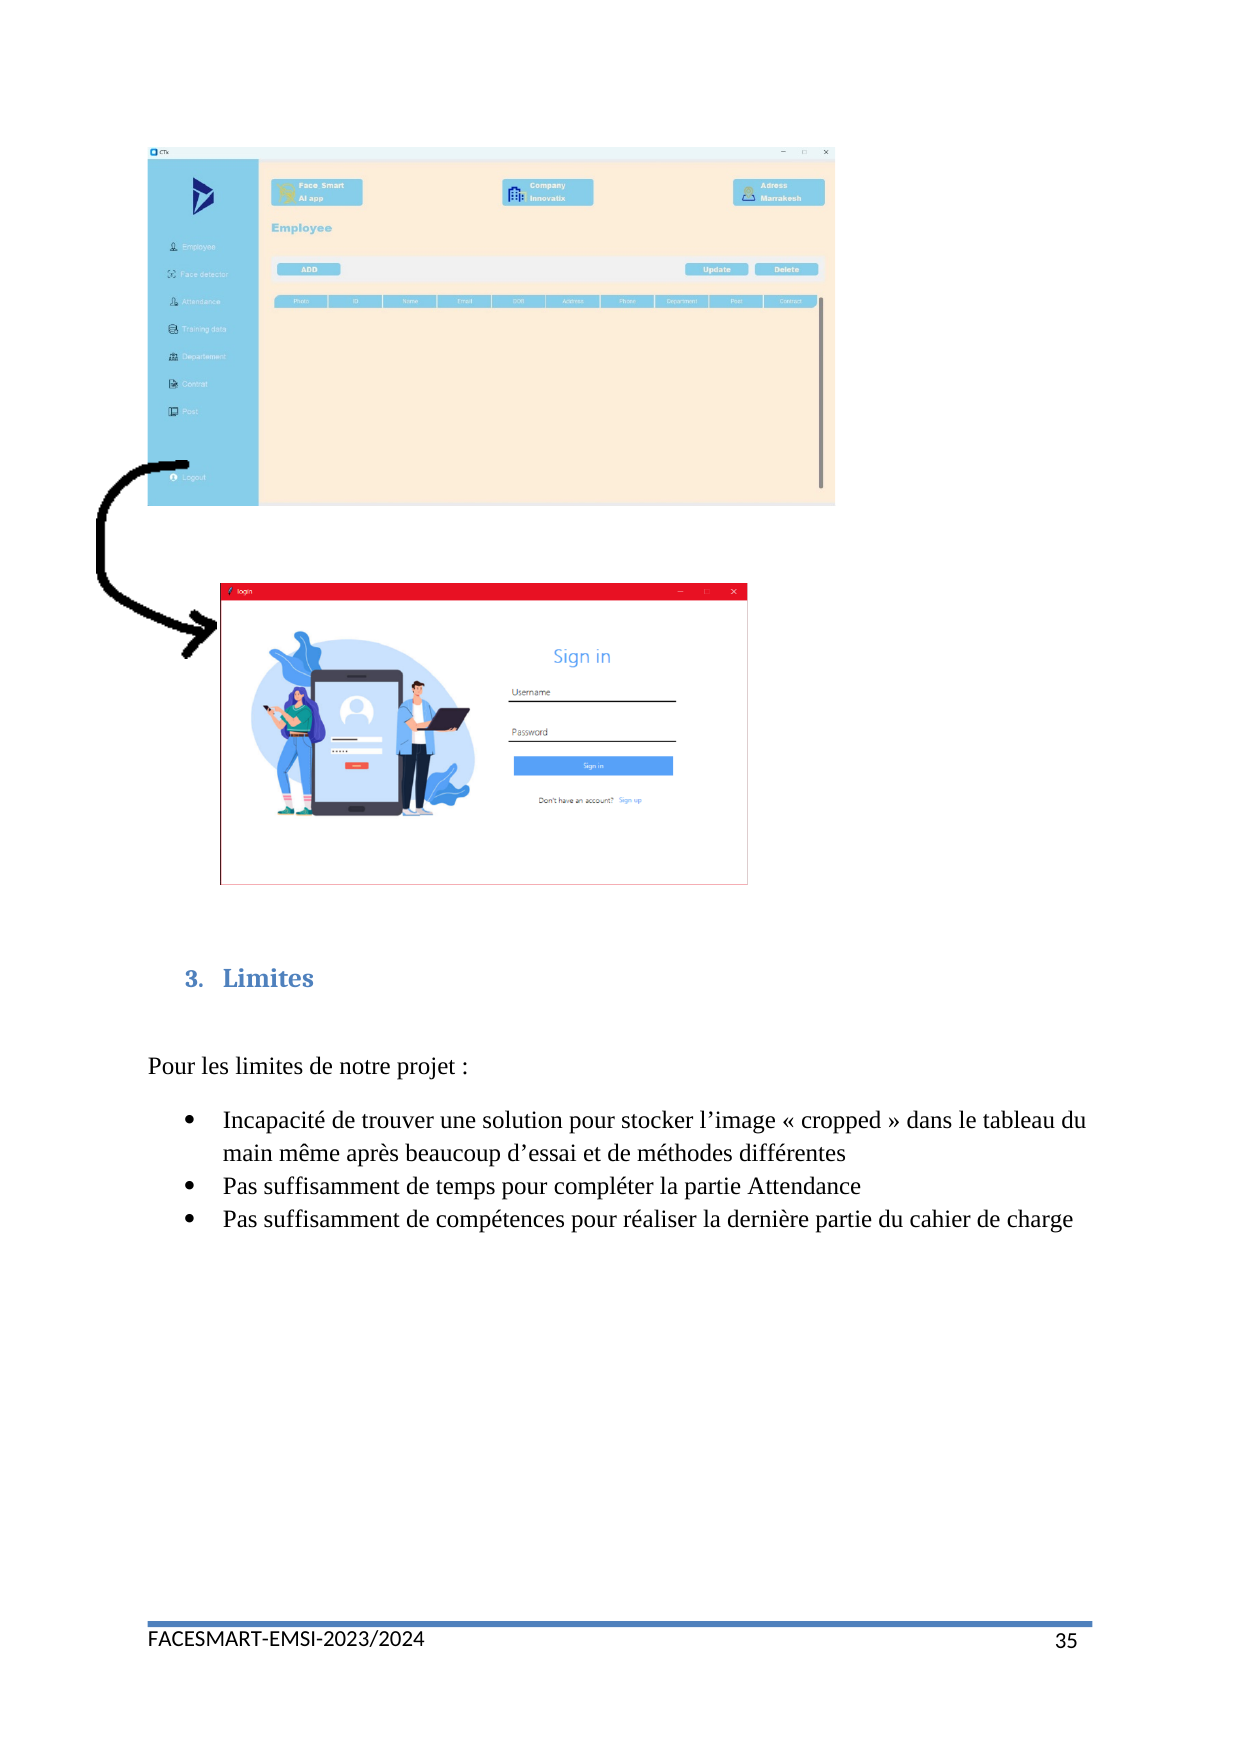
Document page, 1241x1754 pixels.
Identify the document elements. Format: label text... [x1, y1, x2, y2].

picture [96, 147, 836, 659]
picture [220, 583, 748, 885]
subtitle Limites [185, 963, 1093, 994]
list Pas suffisamment de temps pour compléter la partie Attendance [185, 1171, 1093, 1200]
text Pour les limites de notre projet : [148, 1051, 1093, 1080]
list Pas suffisamment de compétences pour réaliser la dernière partie du cahier de charge [185, 1204, 1093, 1233]
list Incapacité de trouver une solution pour stocker l’image « cropped » dans le tableau du main même après beaucoup d’essai et de méthodes différentes [185, 1105, 1093, 1167]
